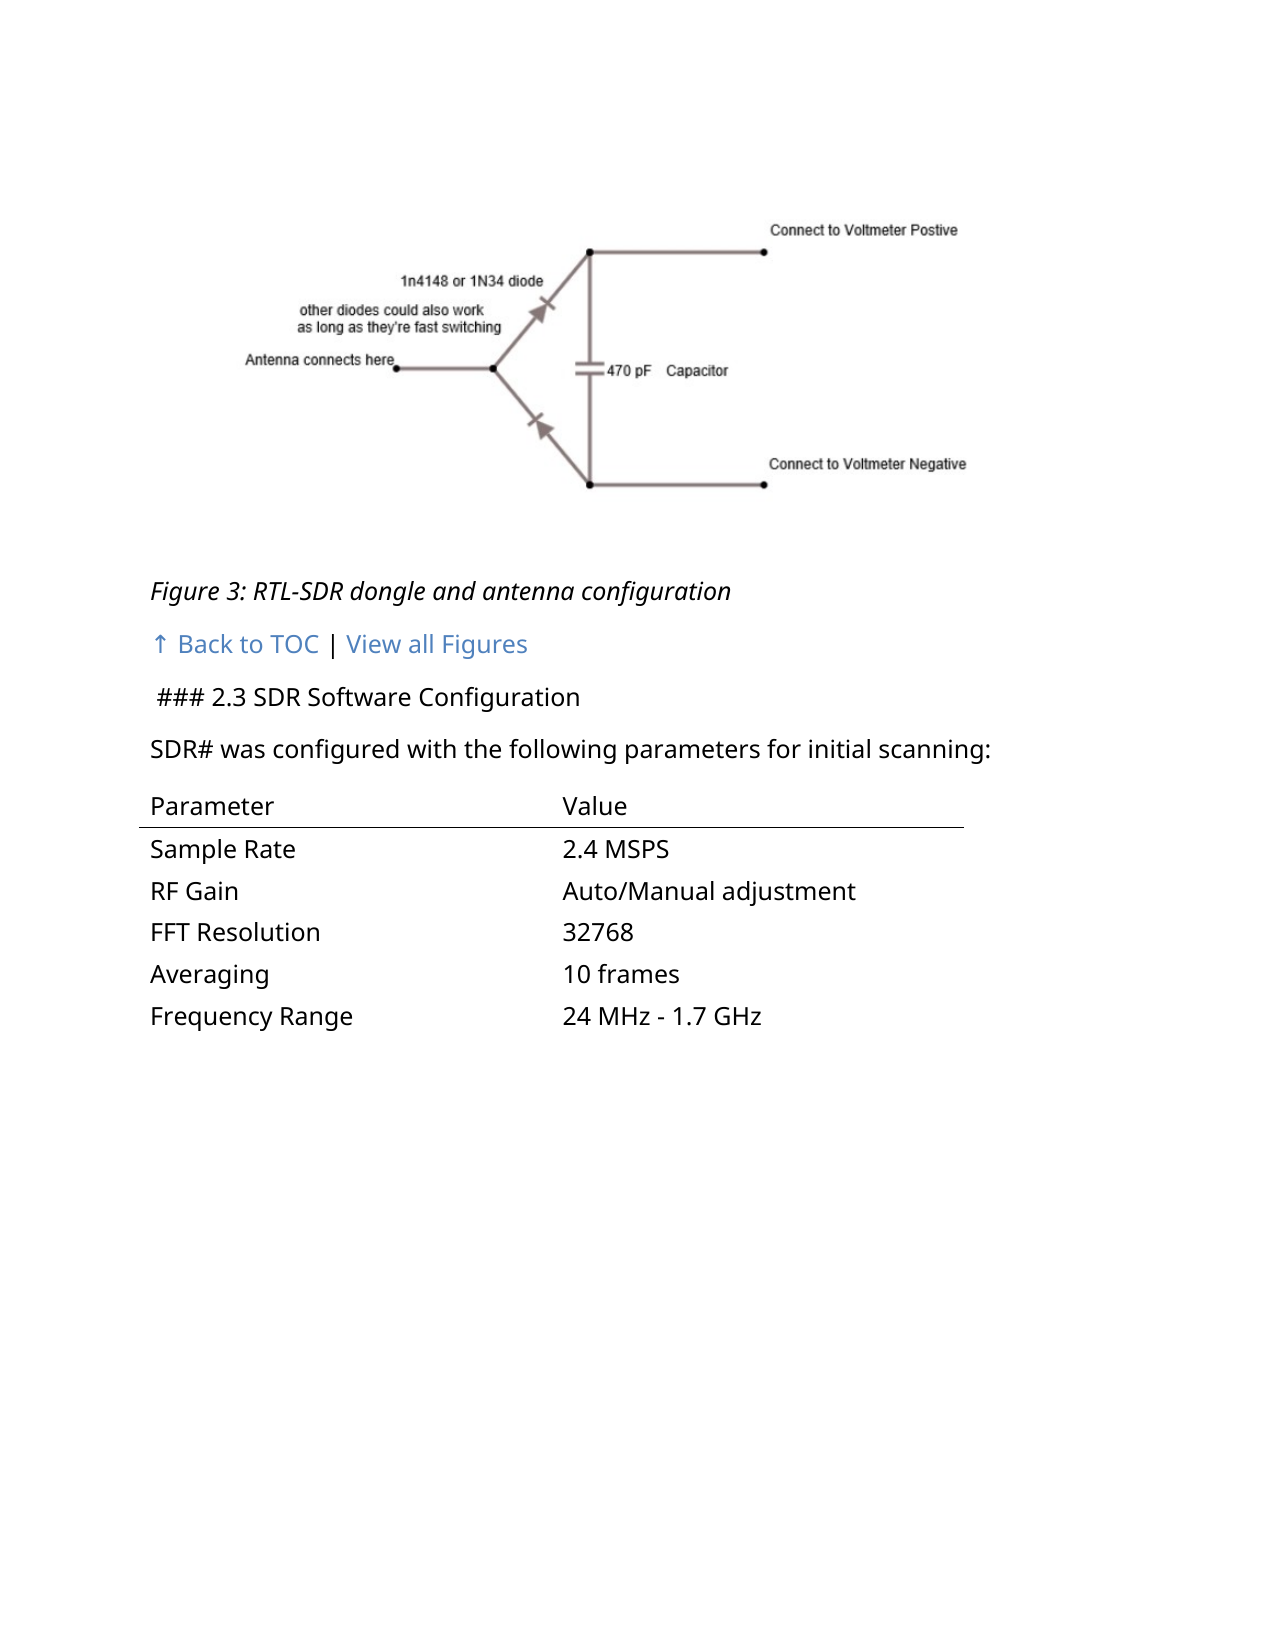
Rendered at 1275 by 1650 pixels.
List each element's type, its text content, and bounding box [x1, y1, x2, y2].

table_cell 32768 [551, 911, 964, 953]
text SDR# was configured with the following parameters for initial scanning: [150, 732, 1125, 766]
table_cell 2.4 MSPS [551, 828, 964, 870]
table_cell 10 frames [551, 953, 964, 994]
table_cell FFT Resolution [139, 911, 551, 953]
picture [175, 150, 1051, 574]
table_cell Averaging [139, 953, 551, 994]
table_header Value [551, 785, 964, 827]
table_header Parameter [139, 785, 551, 827]
text ↑ Back to TOC | View all Figures [150, 627, 1125, 661]
table_cell Sample Rate [139, 828, 551, 870]
table_cell 24 MHz - 1.7 GHz [551, 994, 964, 1036]
table_cell RF Gain [139, 870, 551, 911]
text ### 2.3 SDR Software Configuration [150, 679, 1125, 713]
table_cell Auto/Manual adjustment [551, 870, 964, 911]
table_cell Frequency Range [139, 994, 551, 1036]
